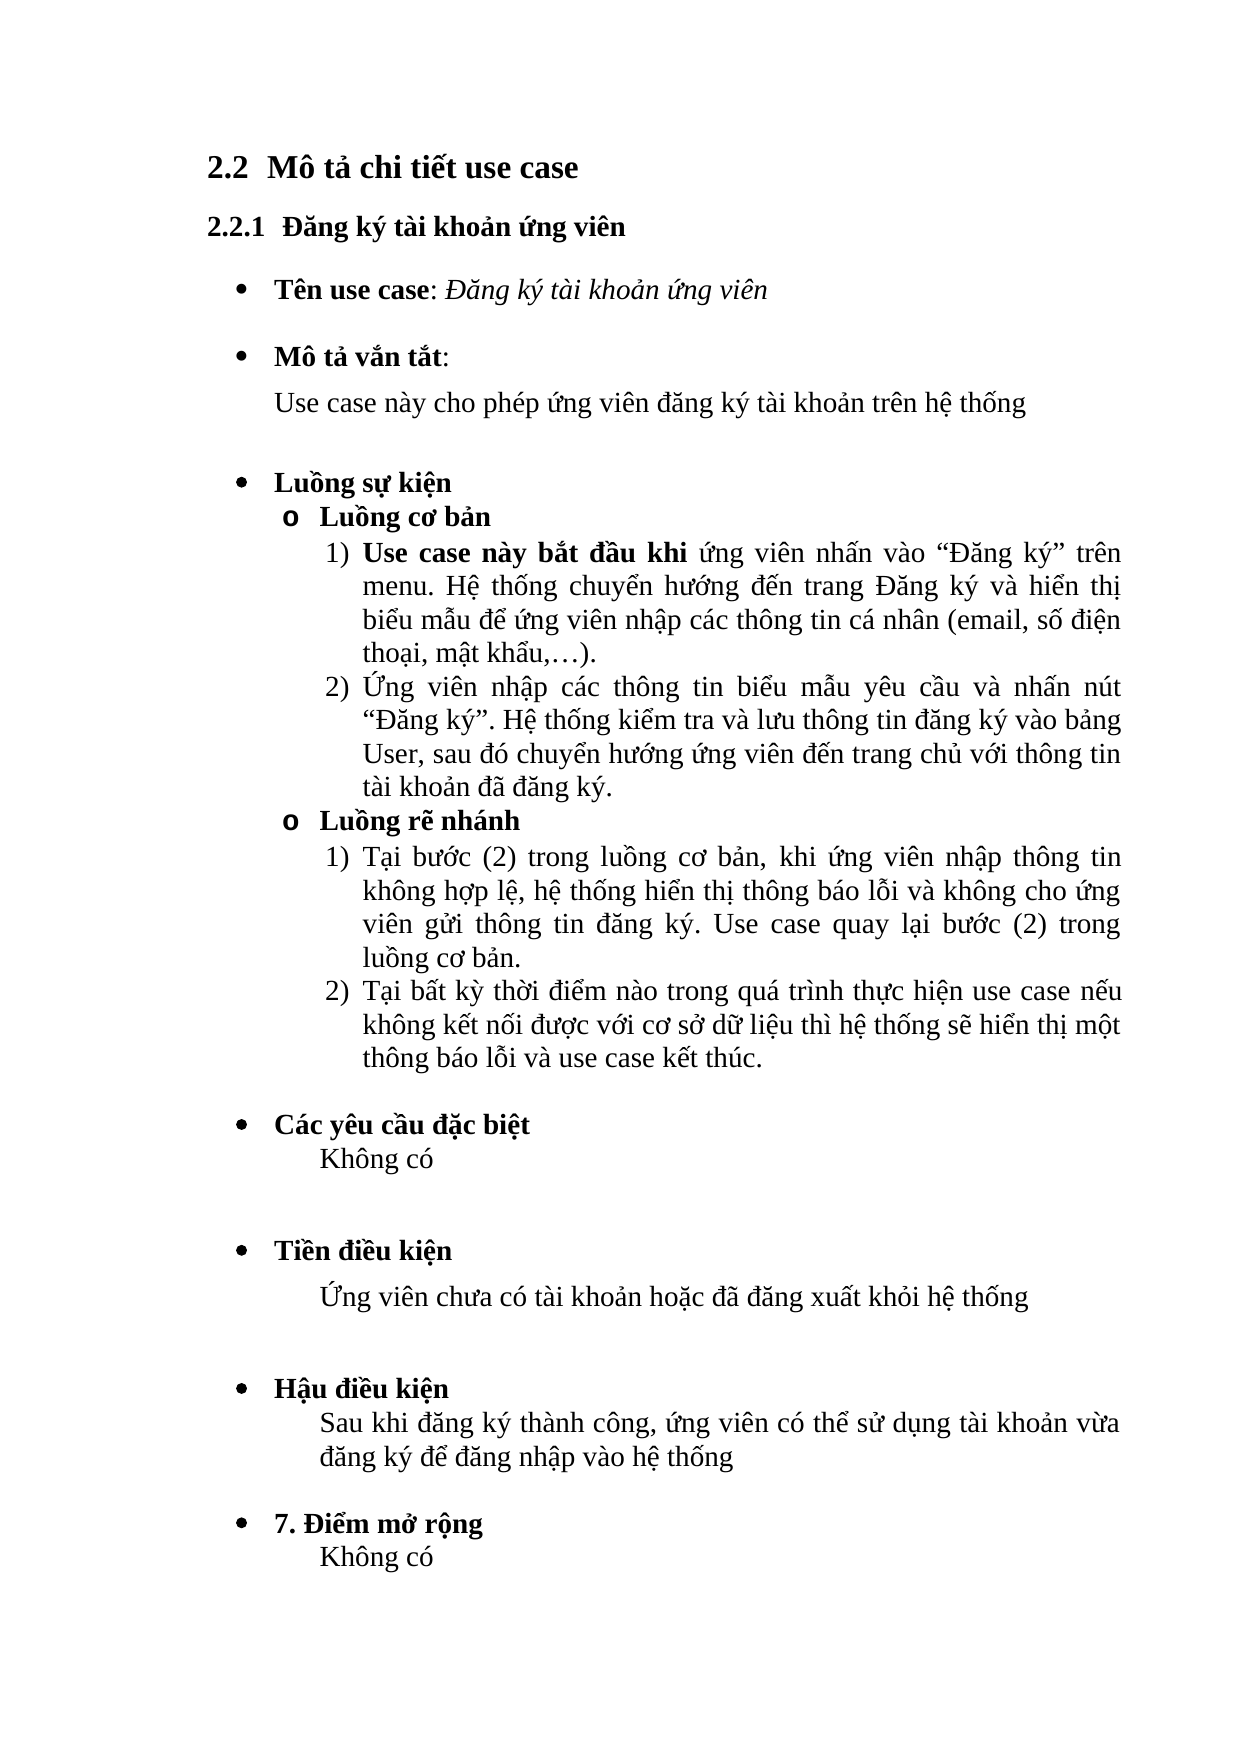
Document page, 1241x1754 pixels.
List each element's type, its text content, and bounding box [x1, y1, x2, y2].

subtitle Mô tả chi tiết use case [207, 148, 1122, 186]
list Luồng rẽ nhánh [282, 803, 1122, 839]
text Use case này cho phép ứng viên đăng ký tài khoản trên hệ thống [207, 386, 1122, 419]
list Luồng sự kiện [236, 465, 1122, 499]
list 7. Điểm mở rộng [236, 1506, 1122, 1539]
list Tiền điều kiện [236, 1233, 1122, 1267]
list Use case này bắt đầu khi ứng viên nhấn vào “Đăng ký” trên menu. Hệ thống chuyển hướng đến trang Đăng ký và hiển thị biểu mẫu để ứng viên nhập các thông tin cá nhân (email, số điện thoại, mật khẩu,…). [325, 535, 1122, 669]
list Luồng cơ bản [282, 499, 1122, 535]
list Các yêu cầu đặc biệt [236, 1107, 1122, 1141]
subtitle Đăng ký tài khoản ứng viên [207, 209, 1122, 243]
list Không có [319, 1539, 1122, 1573]
list Tại bất kỳ thời điểm nào trong quá trình thực hiện use case nếu không kết nối được với cơ sở dữ liệu thì hệ thống sẽ hiển thị một thông báo lỗi và use case kết thúc. [325, 973, 1122, 1074]
list Sau khi đăng ký thành công, ứng viên có thể sử dụng tài khoản vừa đăng ký để đăng nhập vào hệ thống [319, 1405, 1122, 1472]
list Không có [319, 1141, 1122, 1175]
list Tên use case: Đăng ký tài khoản ứng viên [236, 272, 1122, 306]
list Tại bước (2) trong luồng cơ bản, khi ứng viên nhập thông tin không hợp lệ, hệ thống hiển thị thông báo lỗi và không cho ứng viên gửi thông tin đăng ký. Use case quay lại bước (2) trong luồng cơ bản. [325, 839, 1122, 973]
list Ứng viên nhập các thông tin biểu mẫu yêu cầu và nhấn nút “Đăng ký”. Hệ thống kiểm tra và lưu thông tin đăng ký vào bảng User, sau đó chuyển hướng ứng viên đến trang chủ với thông tin tài khoản đã đăng ký. [325, 669, 1122, 803]
list Mô tả vắn tắt: [236, 339, 1122, 373]
list Hậu điều kiện [236, 1371, 1122, 1405]
text Ứng viên chưa có tài khoản hoặc đã đăng xuất khỏi hệ thống [244, 1279, 1122, 1313]
